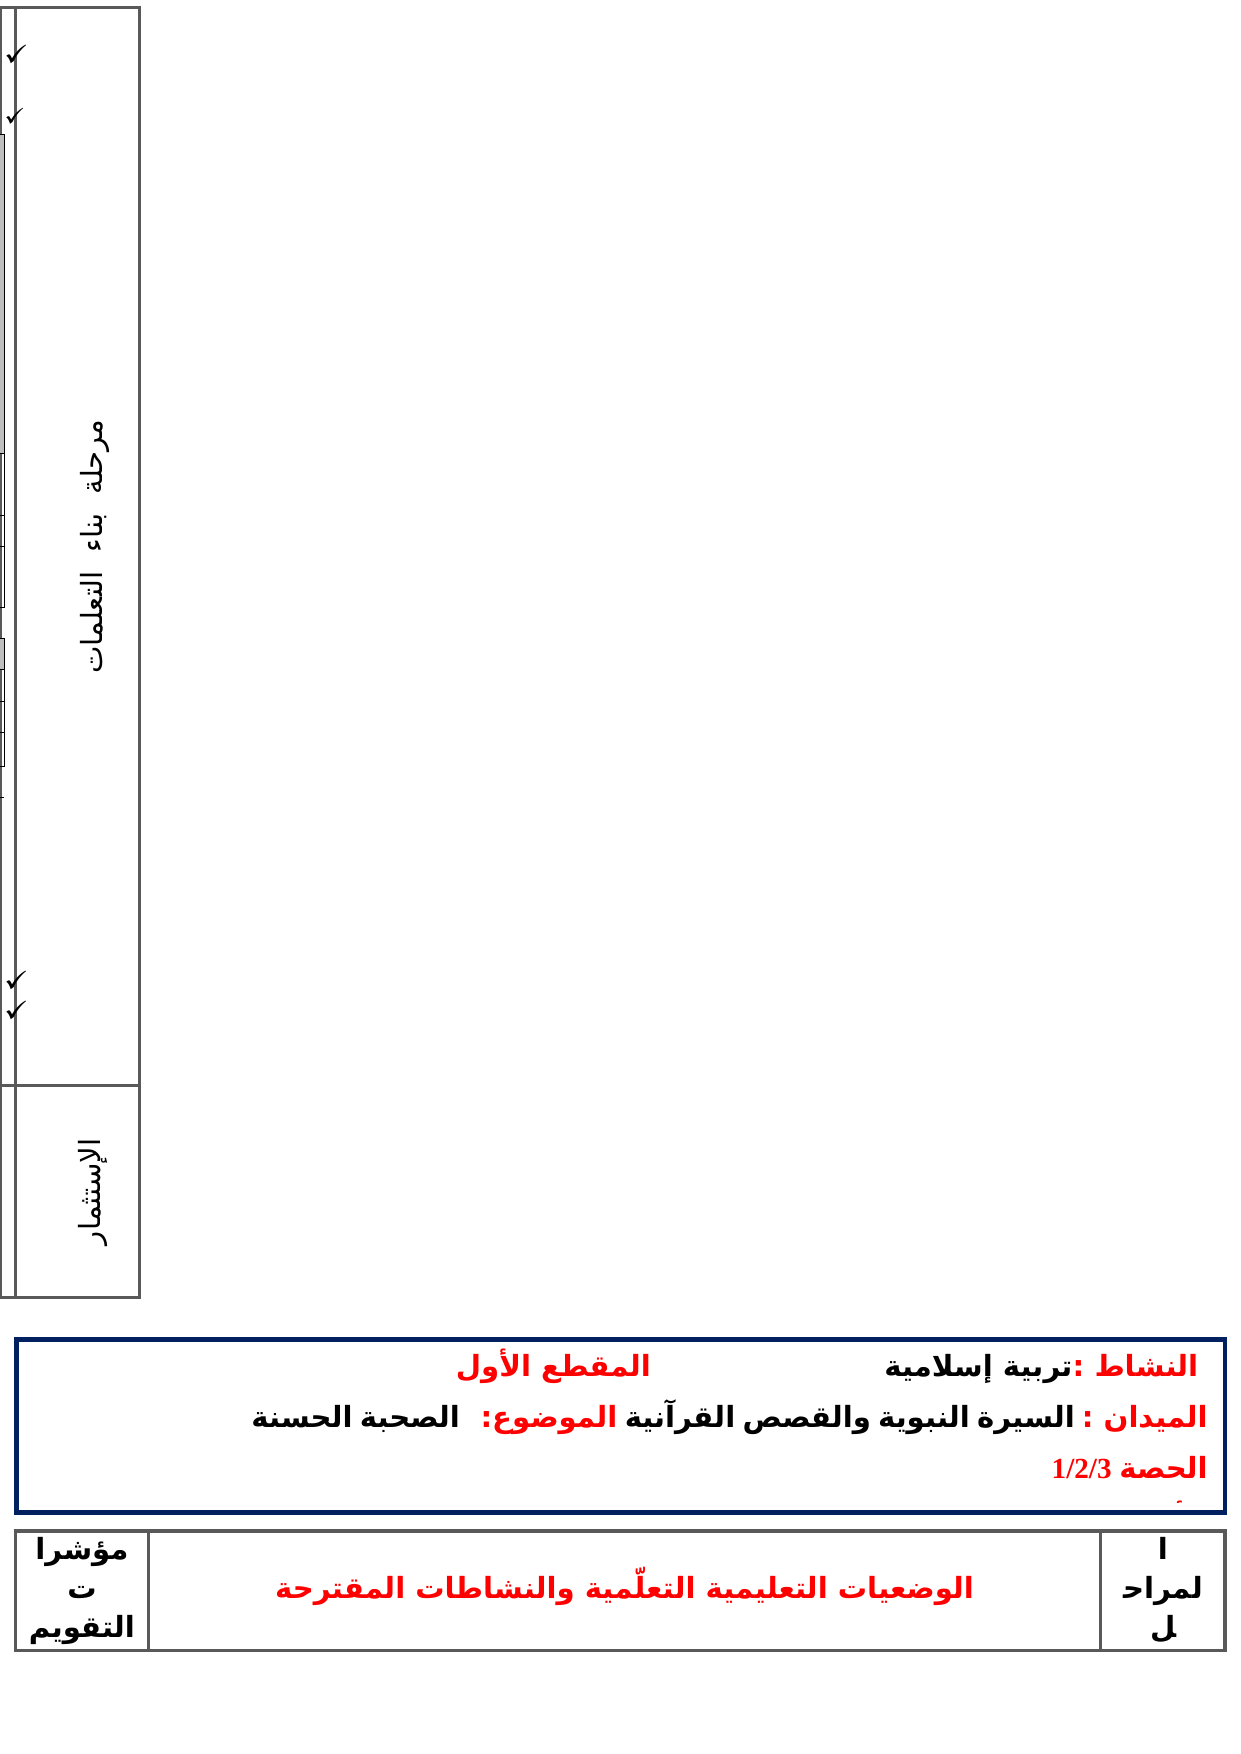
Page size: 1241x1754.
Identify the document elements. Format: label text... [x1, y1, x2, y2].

table_header مؤشرات التقويم [17, 1533, 147, 1648]
table_cell مرحلة بناء التعلمات [17, 9, 138, 1084]
table_header المراحل [1102, 1533, 1223, 1648]
table_header الوضعيات التعليمية التعلّمية والنشاطات المقترحة [150, 1533, 1099, 1648]
table_cell الإستثمار [17, 1087, 138, 1296]
